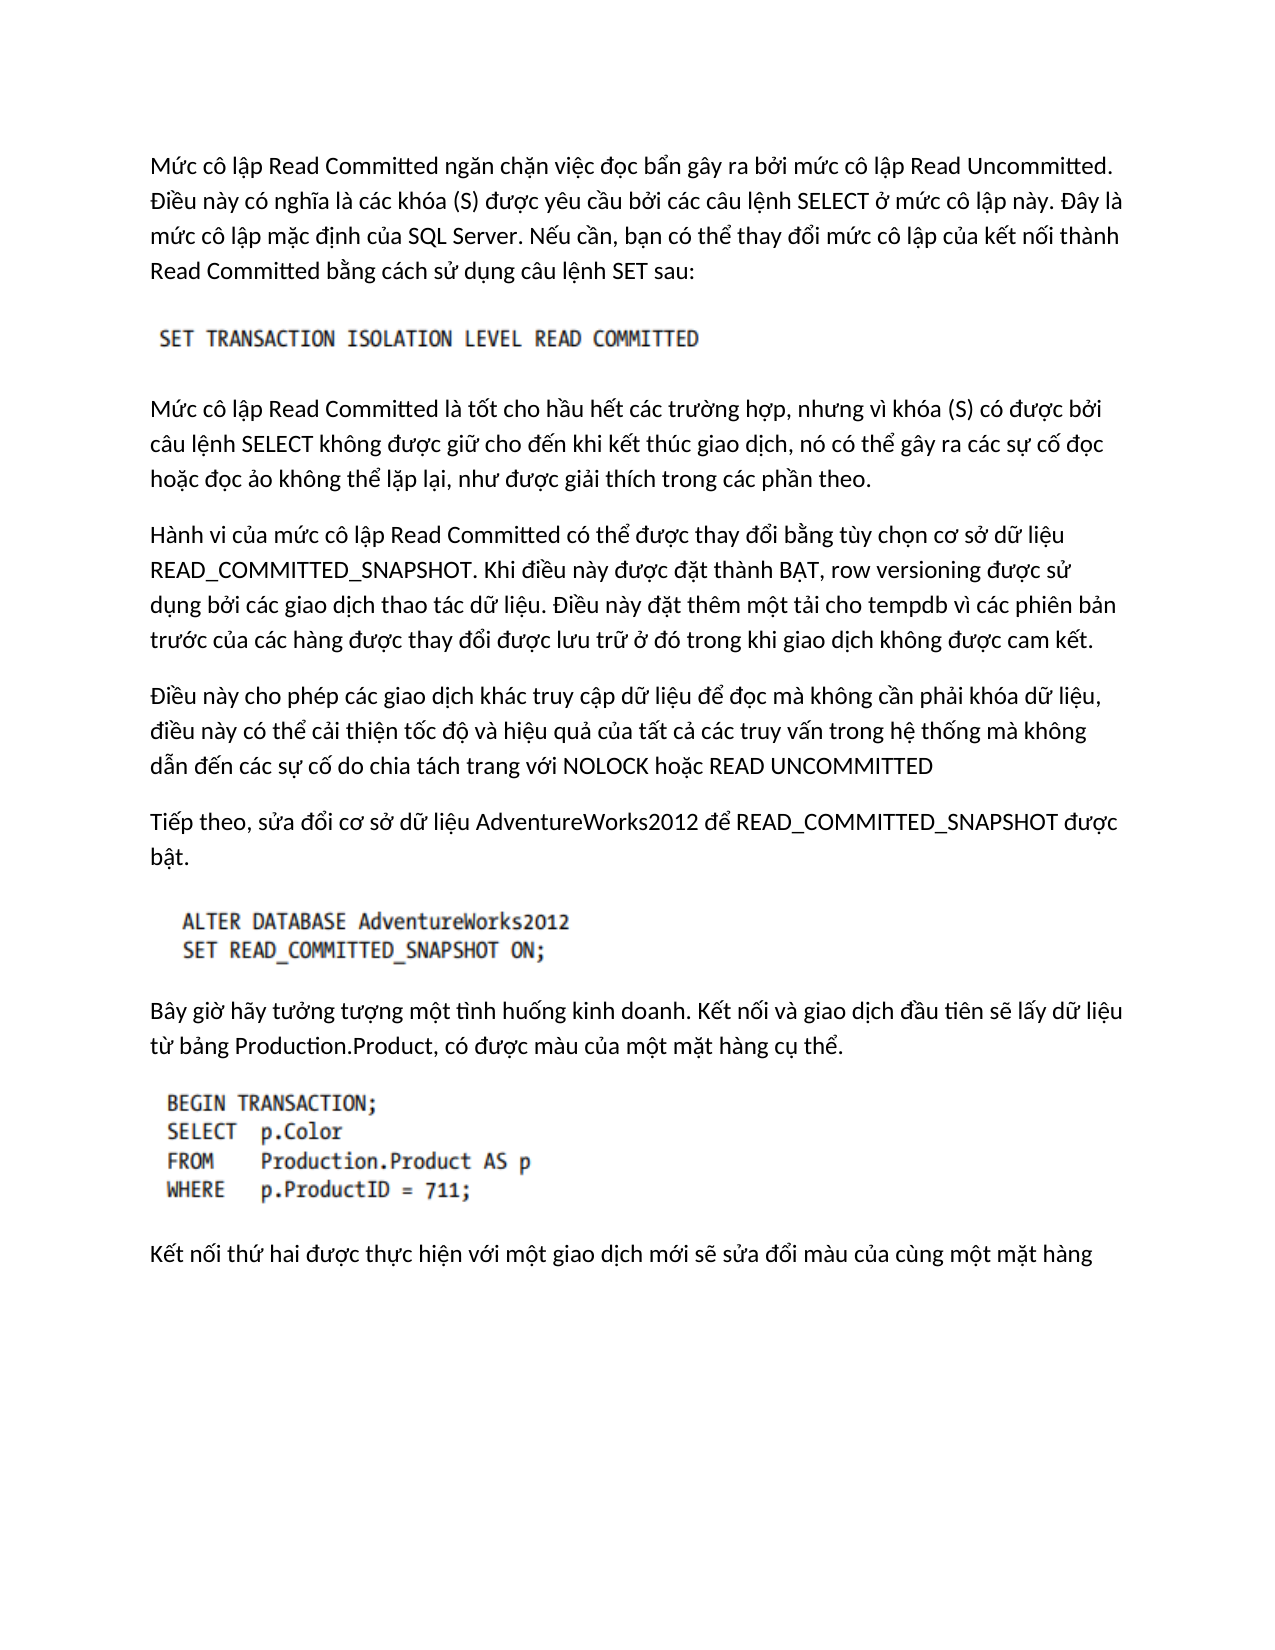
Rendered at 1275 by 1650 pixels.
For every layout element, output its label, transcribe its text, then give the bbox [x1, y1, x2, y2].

picture [150, 1086, 558, 1213]
text Hành vi của mức cô lập Read Committed có thể được thay đổi bằng tùy chọn cơ sở dữ liệu READ_COMMITTED_SNAPSHOT. Khi điều này được đặt thành BẬT, row versioning được sử dụng bởi các giao dịch thao tác dữ liệu. Điều này đặt thêm một tải cho tempdb vì các phiên bản trước của các hàng được thay đổi được lưu trữ ở đó trong khi giao dịch không được cam kết. [150, 519, 1125, 655]
text Bây giờ hãy tưởng tượng một tình huống kinh doanh. Kết nối và giao dịch đầu tiên sẽ lấy dữ liệu từ bảng Production.Product, có được màu của một mặt hàng cụ thể. [150, 995, 1125, 1061]
text Mức cô lập Read Committed là tốt cho hầu hết các trường hợp, nhưng vì khóa (S) có được bởi câu lệnh SELECT không được giữ cho đến khi kết thúc giao dịch, nó có thể gây ra các sự cố đọc hoặc đọc ảo không thể lặp lại, như được giải thích trong các phần theo. [150, 394, 1125, 494]
text Kết nối thứ hai được thực hiện với một giao dịch mới sẽ sửa đổi màu của cùng một mặt hàng [150, 1238, 1125, 1268]
text Mức cô lập Read Committed ngăn chặn việc đọc bẩn gây ra bởi mức cô lập Read Uncommitted. Điều này có nghĩa là các khóa (S) được yêu cầu bởi các câu lệnh SELECT ở mức cô lập này. Đây là mức cô lập mặc định của SQL Server. Nếu cần, bạn có thể thay đổi mức cô lập của kết nối thành Read Committed bằng cách sử dụng câu lệnh SET sau: [150, 150, 1125, 286]
picture [150, 897, 608, 971]
text Tiếp theo, sửa đổi cơ sở dữ liệu AdventureWorks2012 để READ_COMMITTED_SNAPSHOT được bật. [150, 806, 1125, 872]
text Điều này cho phép các giao dịch khác truy cập dữ liệu để đọc mà không cần phải khóa dữ liệu, điều này có thể cải thiện tốc độ và hiệu quả của tất cả các truy vấn trong hệ thống mà không dẫn đến các sự cố do chia tách trang với NOLOCK hoặc READ UNCOMMITTED [150, 680, 1125, 781]
picture [150, 310, 708, 369]
